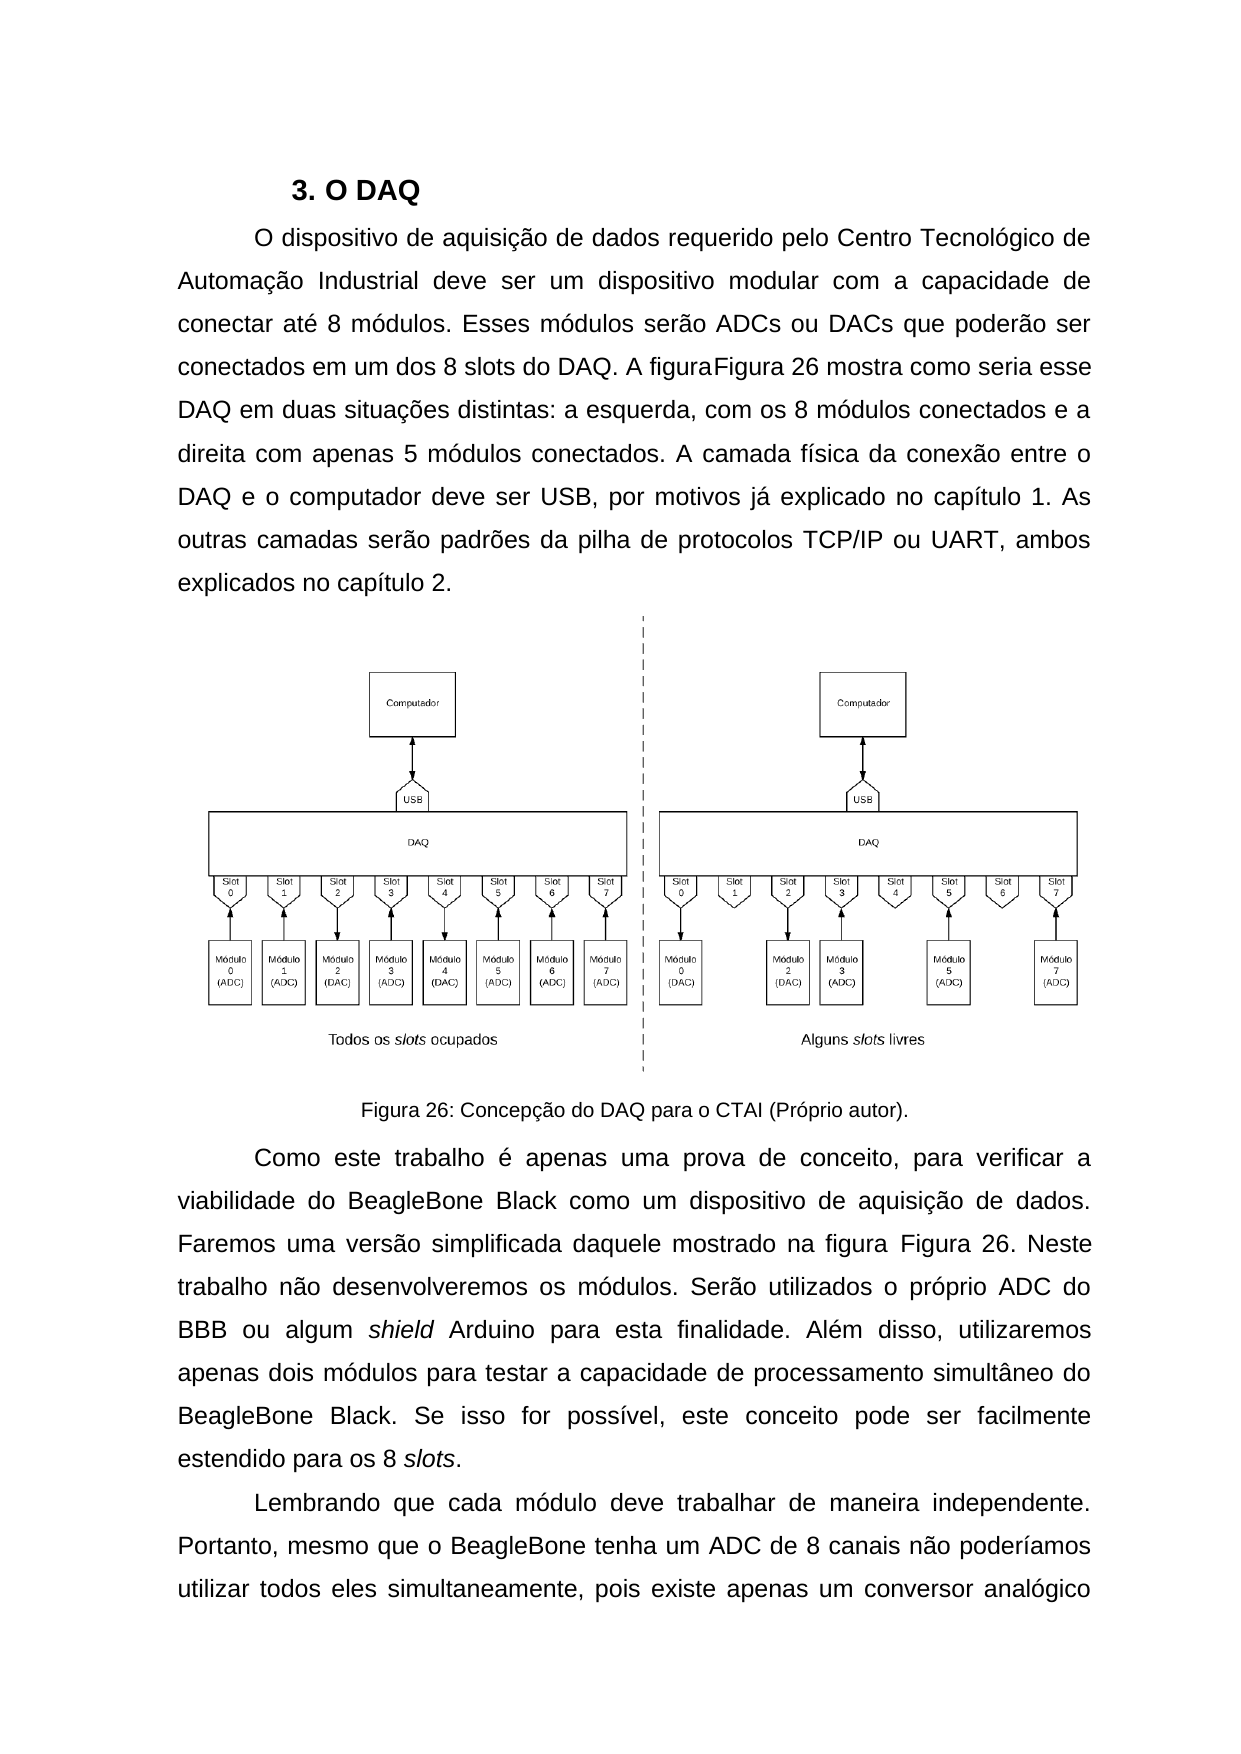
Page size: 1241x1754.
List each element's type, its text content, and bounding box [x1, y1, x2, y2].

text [177, 1487, 1092, 1602]
text O dispositivo de aquisição de dados requerido pelo Centro Tecnológico de Automação Industrial deve ser um dispositivo modular com a capacidade de conectar até 8 módulos. Esses módulos serão ADCs ou DACs que poderão ser conectados em um dos 8 slots do DAQ. A figuraFigura 26 mostra como seria esse DAQ em duas situações distintas: a esquerda, com os 8 módulos conectados e a direita com apenas 5 módulos conectados. A camada física da conexão entre o DAQ e o computador deve ser USB, por motivos já explicado no capítulo 1. As outras camadas serão padrões da pilha de protocolos TCP/IP ou UART, ambos explicados no capítulo 2. [177, 223, 1092, 597]
subtitle O DAQ [215, 173, 1092, 206]
text Como este trabalho é apenas uma prova de conceito, para verificar a viabilidade do BeagleBone Black como um dispositivo de aquisição de dados. Faremos uma versão simplificada daquele mostrado na figura Figura 26. Neste trabalho não desenvolveremos os módulos. Serão utilizados o próprio ADC do BBB ou algum shield Arduino para esta finalidade. Além disso, utilizaremos apenas dois módulos para testar a capacidade de processamento simultâneo do BeagleBone Black. Se isso for possível, este conceito pode ser facilmente estendido para os 8 slots. [177, 1142, 1092, 1473]
picture [177, 611, 1093, 1077]
